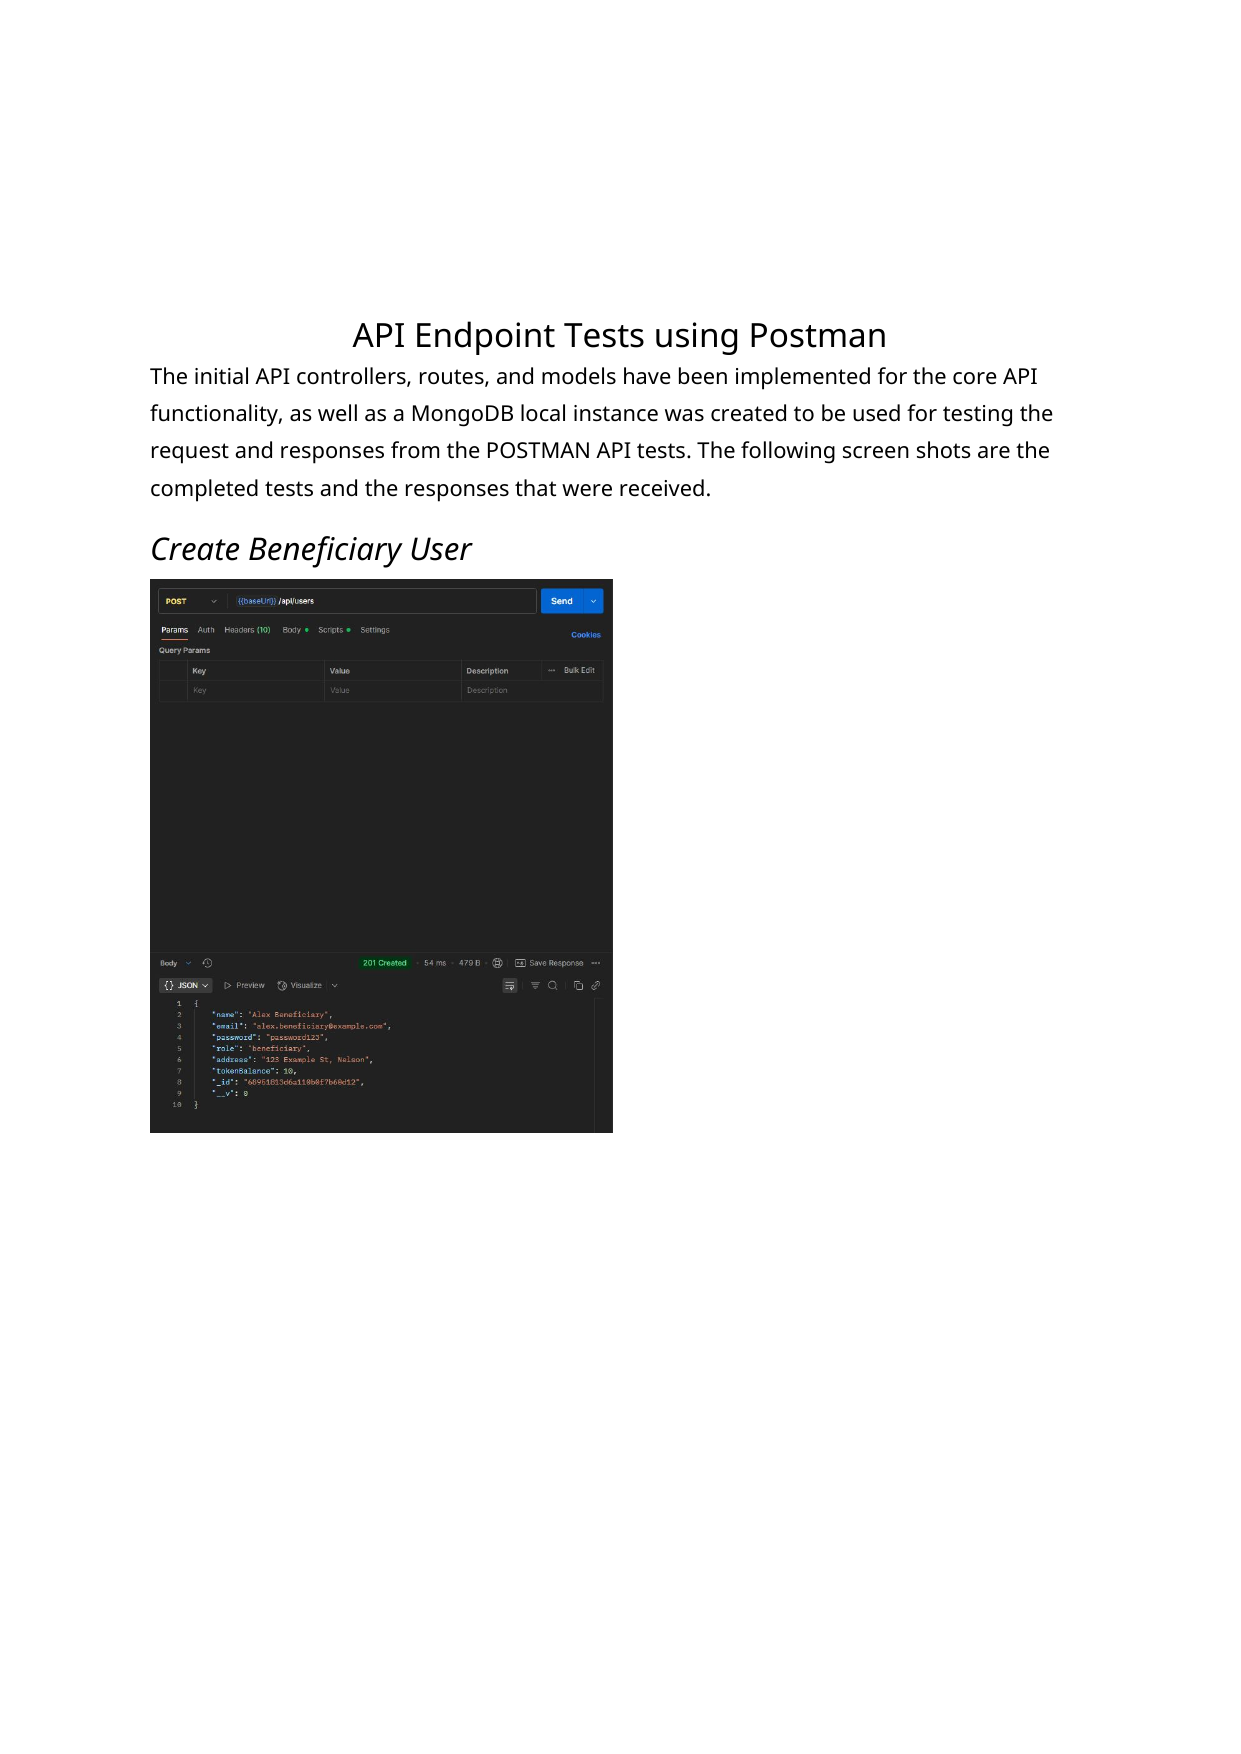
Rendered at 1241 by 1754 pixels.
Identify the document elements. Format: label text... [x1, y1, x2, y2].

subtitle API Endpoint Tests using Postman [150, 312, 1090, 357]
picture [150, 579, 613, 1133]
subtitle Create Beneficiary User [150, 527, 1090, 569]
text The initial API controllers, routes, and models have been implemented for the core API functionality, as well as a MongoDB local instance was created to be used for testing the request and responses from the POSTMAN API tests. The following screen shots are the completed tests and the responses that were received. [150, 361, 1090, 502]
